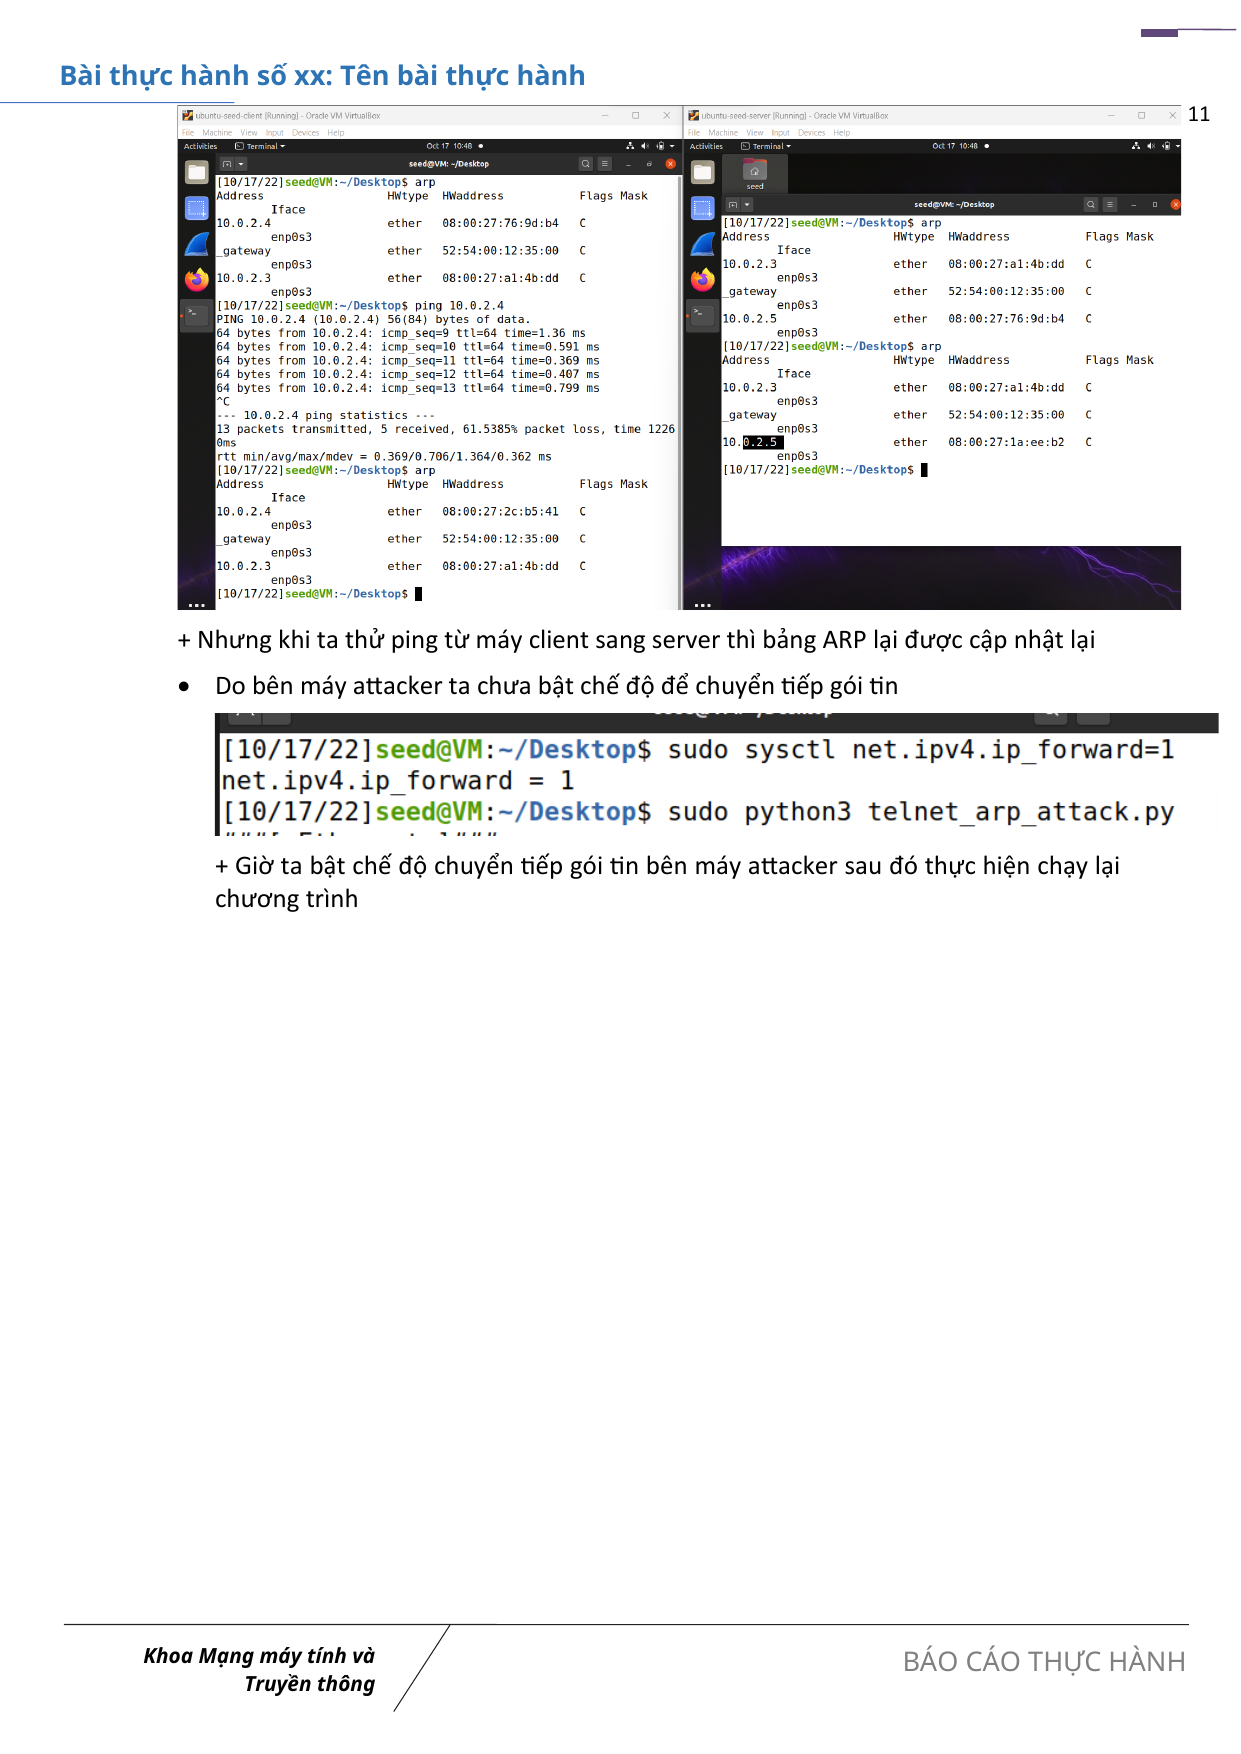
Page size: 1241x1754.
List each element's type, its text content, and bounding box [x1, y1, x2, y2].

picture [214, 713, 1219, 836]
list + Giờ ta bật chế độ chuyển tiếp gói tin bên máy attacker sau đó thực hiện chạy lại chương trình [215, 848, 1122, 914]
picture [177, 105, 1182, 610]
list Do bên máy attacker ta chưa bật chế độ để chuyển tiếp gói tin [177, 667, 1122, 701]
text + Nhưng khi ta thử ping từ máy client sang server thì bảng ARP lại được cập nhật lại [118, 622, 1122, 655]
